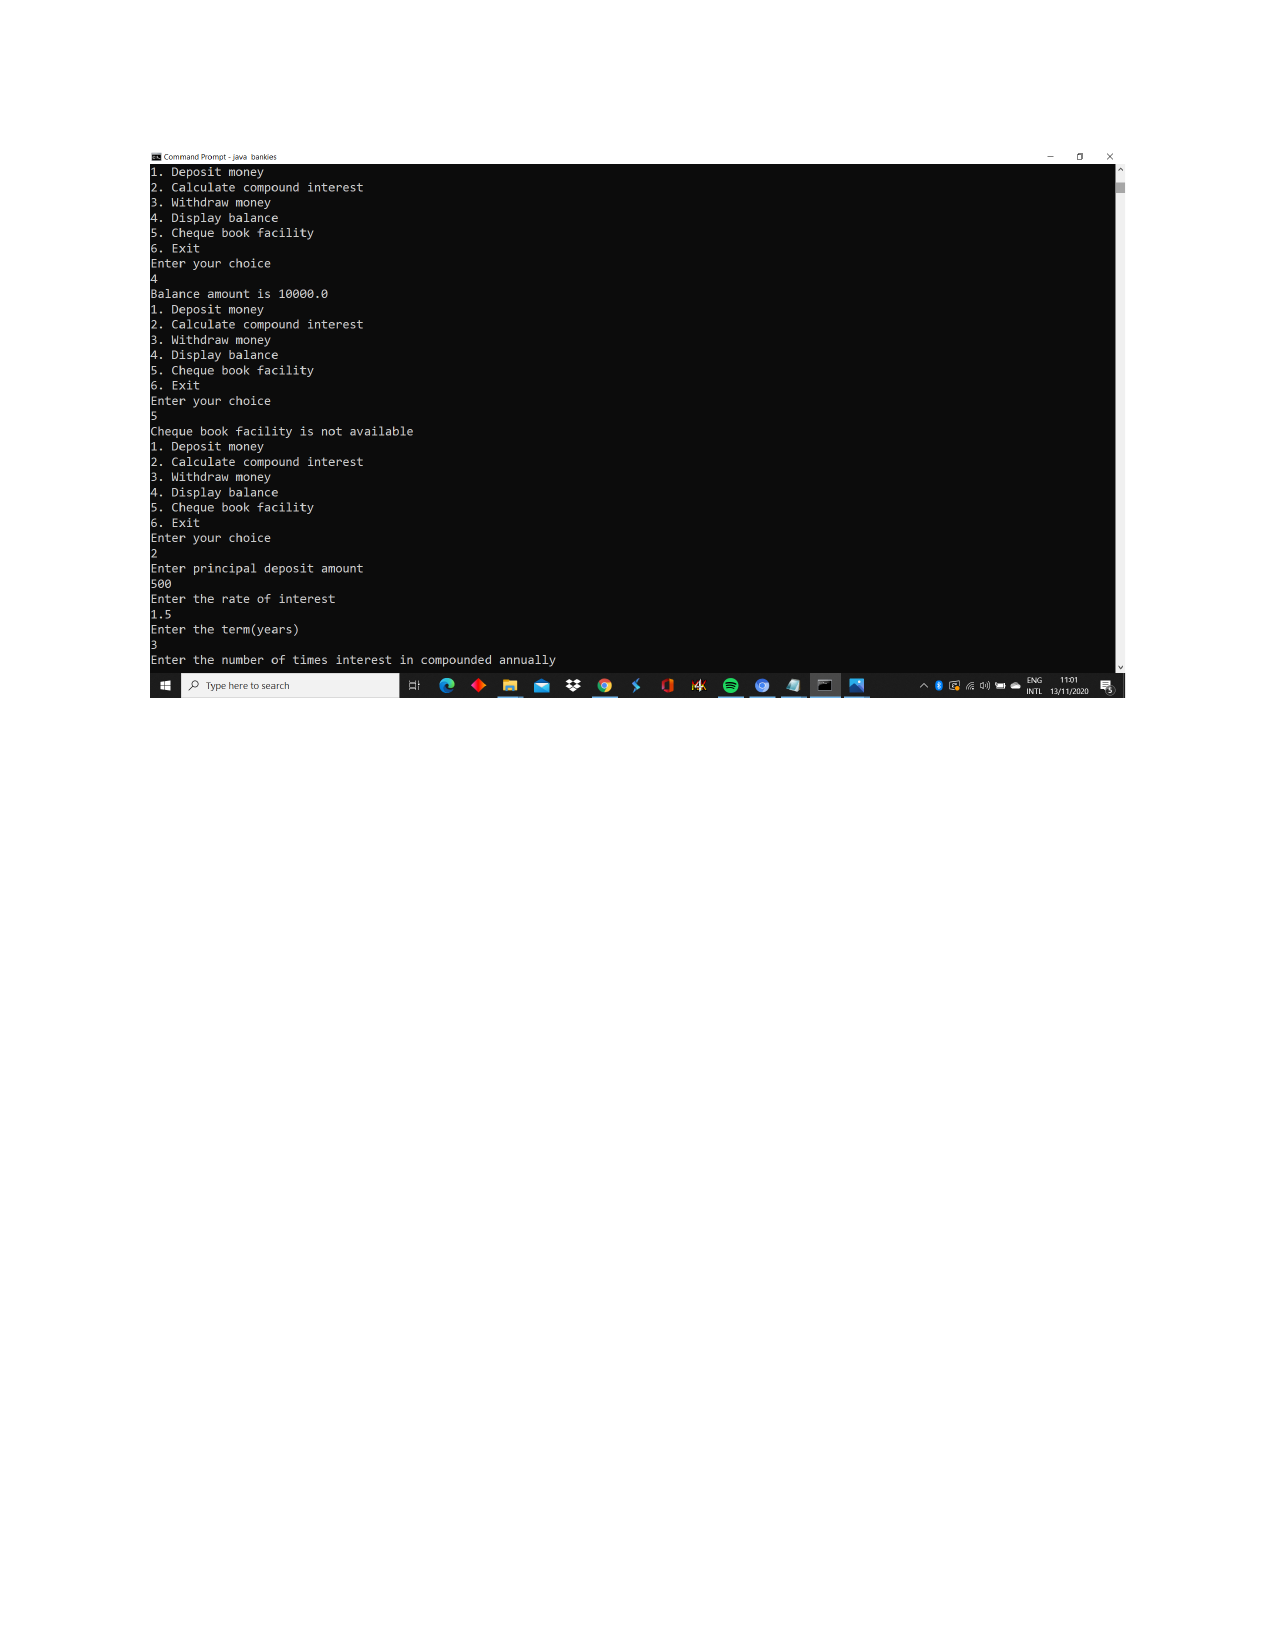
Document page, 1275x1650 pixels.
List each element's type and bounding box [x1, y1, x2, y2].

picture [150, 150, 1125, 698]
